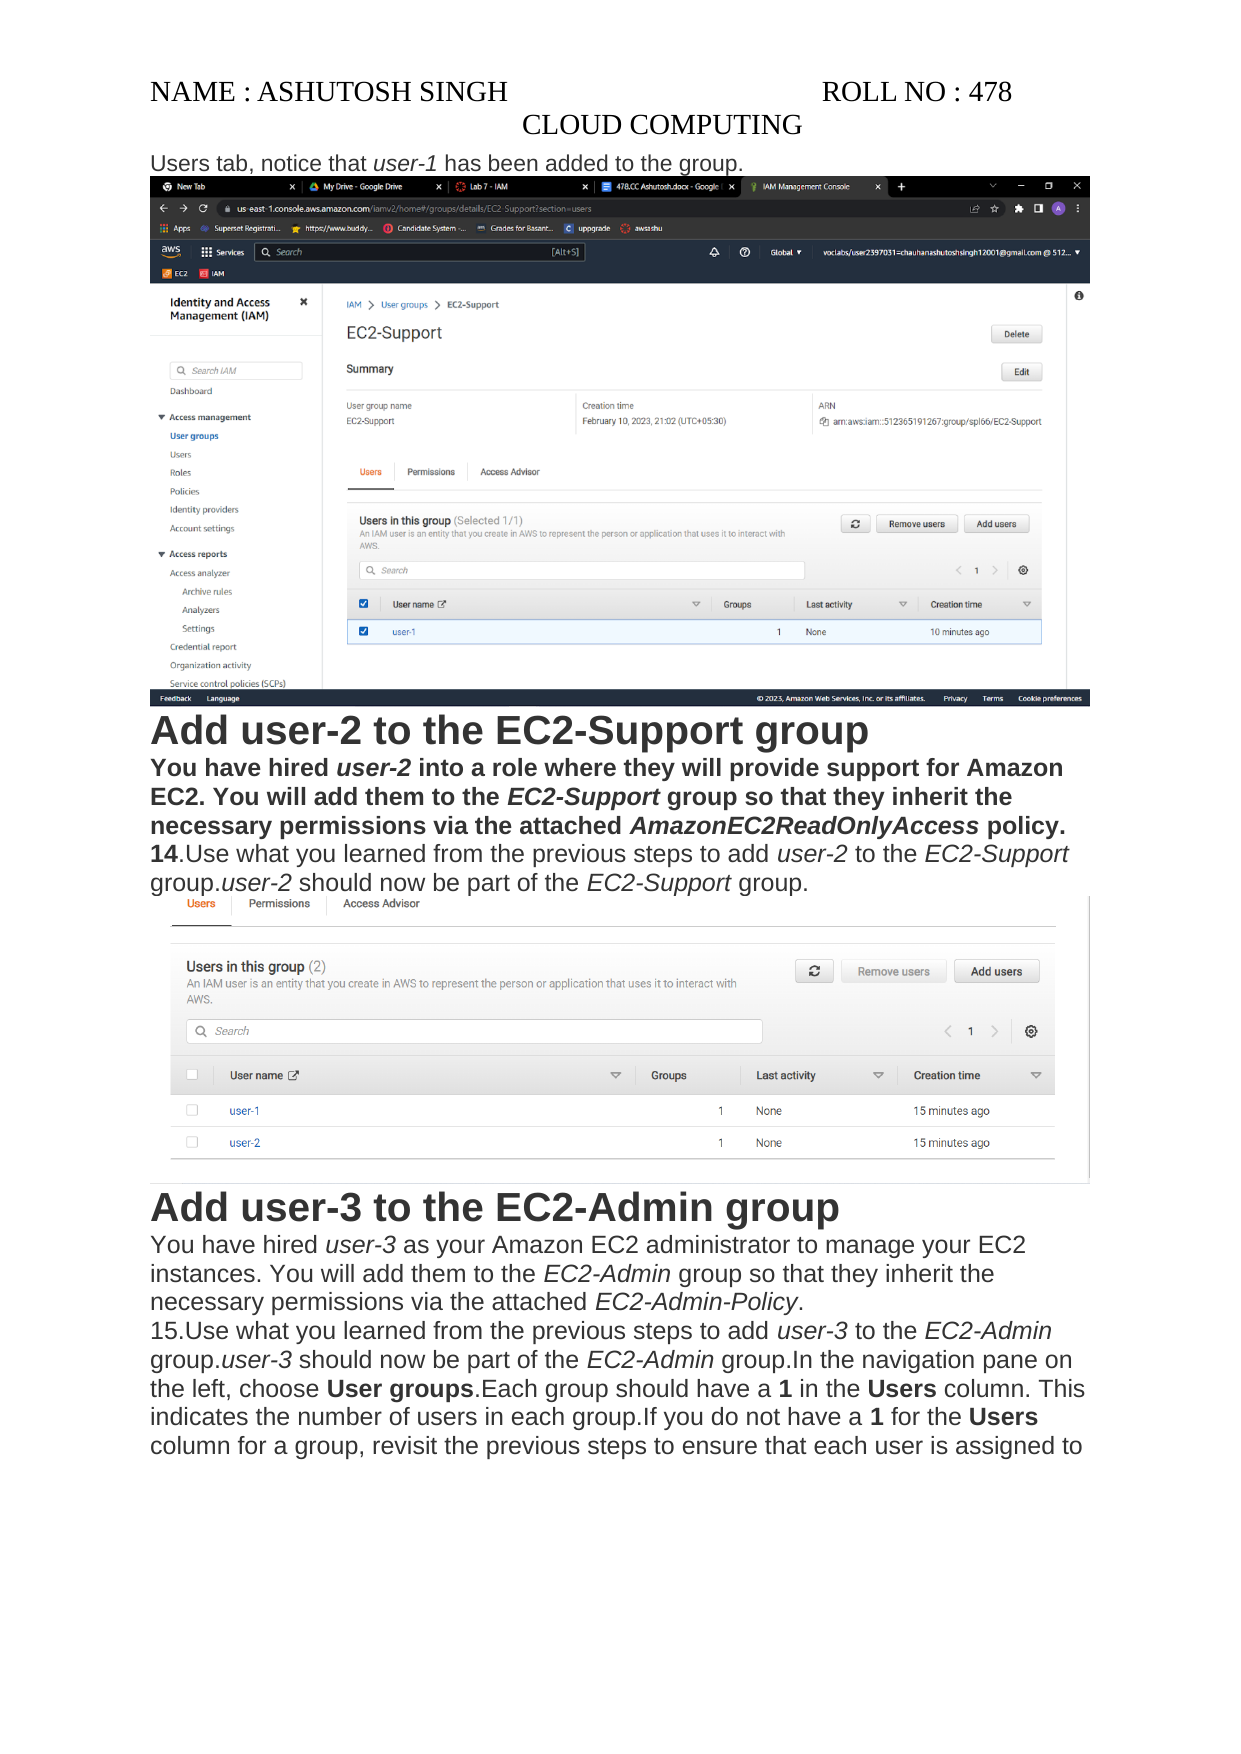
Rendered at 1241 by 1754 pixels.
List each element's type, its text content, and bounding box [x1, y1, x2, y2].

text Add user-2 to the EC2-Support group [150, 707, 1090, 753]
text Add user-3 to the EC2-Admin group [150, 1184, 1090, 1230]
text 14.Use what you learned from the previous steps to add user-2 to the EC2-Support group.user-2 should now be part of the EC2-Support group. [150, 839, 1090, 896]
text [150, 150, 1090, 176]
text You have hired user-2 into a role where they will provide support for Amazon EC2. You will add them to the EC2-Support group so that they inherit the necessary permissions via the attached AmazonEC2ReadOnlyAccess policy. [150, 753, 1090, 839]
picture [150, 176, 1090, 707]
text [150, 1316, 1090, 1460]
text You have hired user-3 as your Amazon EC2 administrator to manage your EC2 instances. You will add them to the EC2-Admin group so that they inherit the necessary permissions via the attached EC2-Admin-Policy. [150, 1230, 1090, 1316]
picture [150, 896, 1090, 1184]
